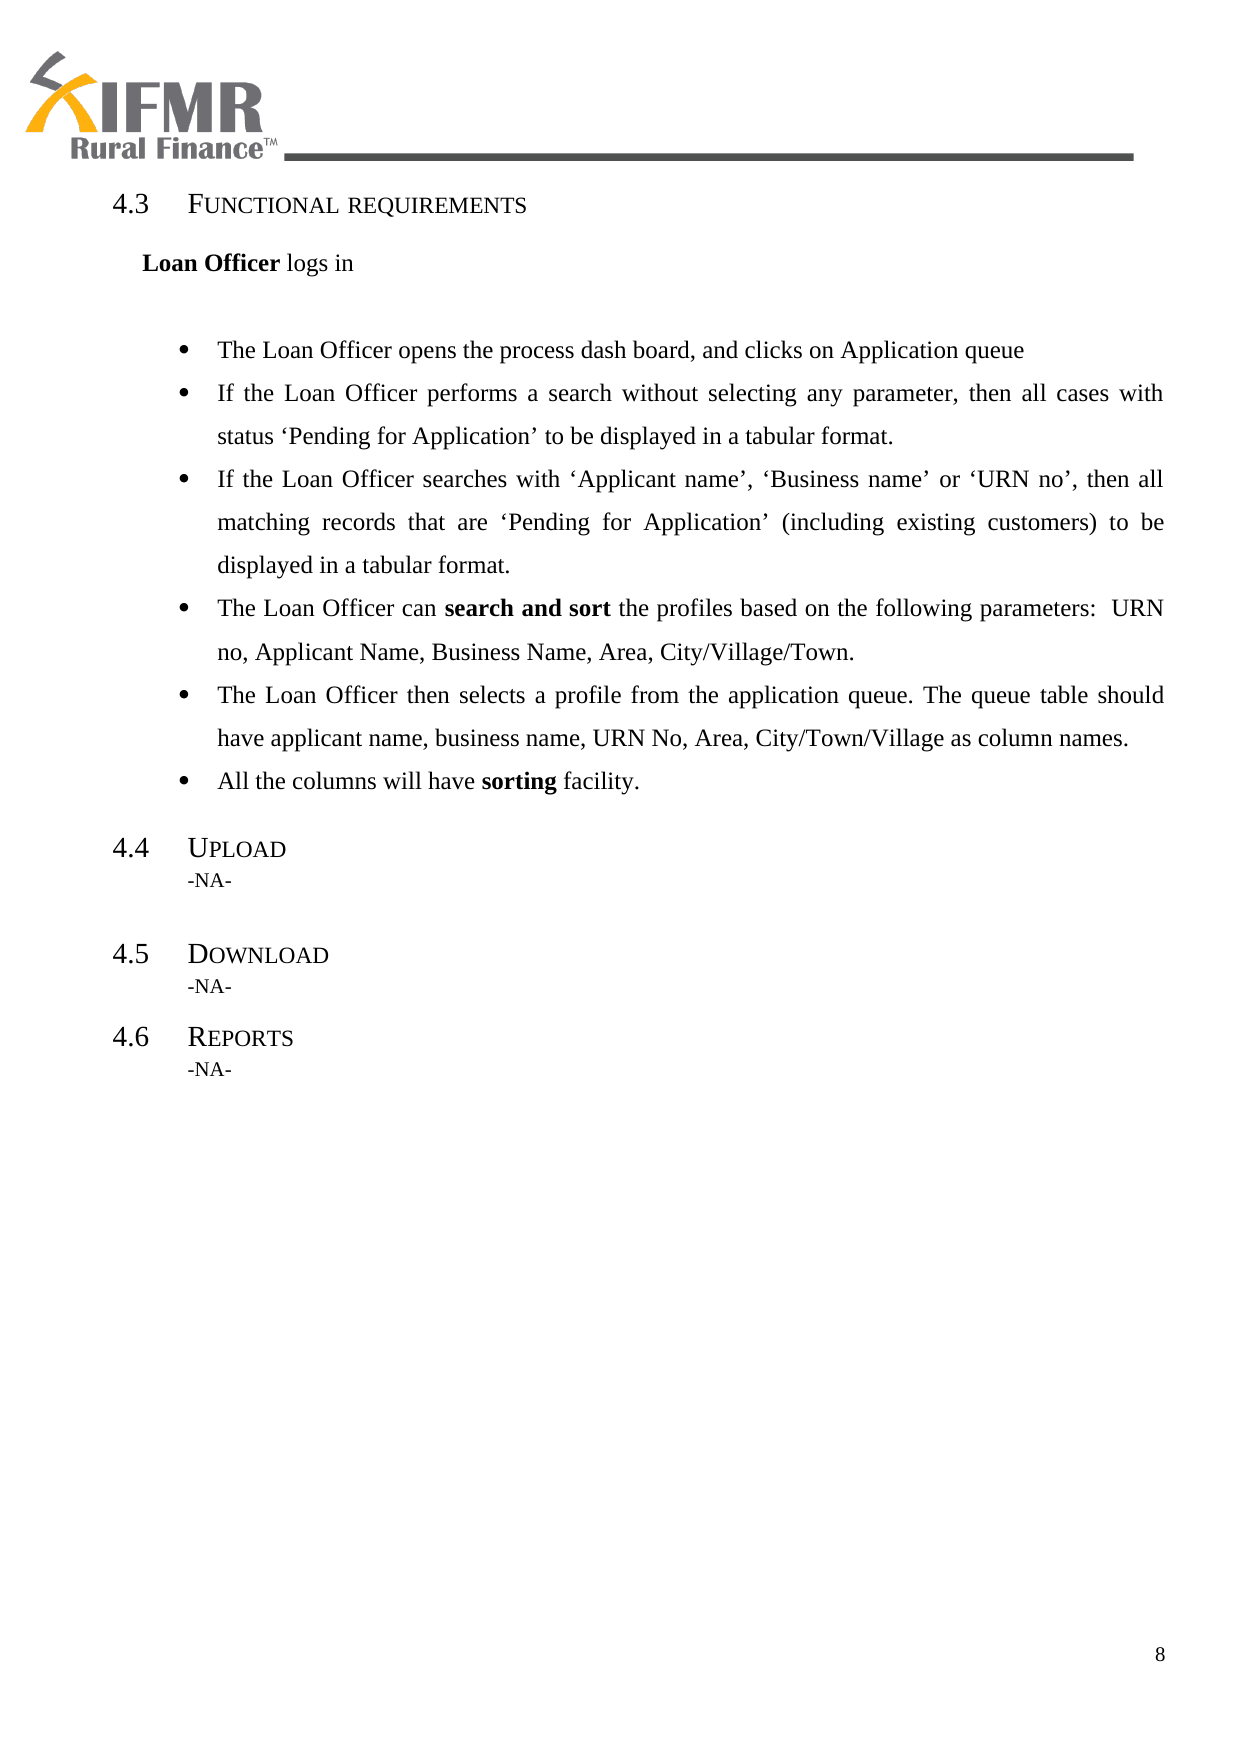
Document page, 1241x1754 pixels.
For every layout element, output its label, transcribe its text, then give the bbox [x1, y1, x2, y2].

list Loan Officer logs in [142, 248, 1165, 277]
subtitle Download [112, 937, 1165, 970]
text -NA- [187, 868, 1165, 892]
subtitle Functional requirements [112, 187, 1165, 220]
subtitle Reports [112, 1019, 1165, 1053]
list The Loan Officer opens the process dash board, and clicks on Application queue [179, 335, 1165, 363]
list All the columns will have sorting facility. [179, 766, 1165, 795]
list If the Loan Officer performs a search without selecting any parameter, then all cases with status ‘Pending for Application’ to be displayed in a tabular format. [179, 378, 1165, 450]
text -NA- [187, 974, 1165, 998]
list The Loan Officer can search and sort the profiles based on the following parameters: URN no, Applicant Name, Business Name, Area, City/Village/Town. [179, 593, 1165, 665]
picture [18, 45, 284, 166]
list -NA- [150, 1057, 1165, 1081]
subtitle Upload [112, 830, 1165, 863]
list If the Loan Officer searches with ‘Applicant name’, ‘Business name’ or ‘URN no’, then all matching records that are ‘Pending for Application’ (including existing customers) to be displayed in a tabular format. [179, 464, 1165, 579]
list The Loan Officer then selects a profile from the application queue. The queue table should have applicant name, business name, URN No, Area, City/Town/Village as column names. [179, 680, 1165, 752]
